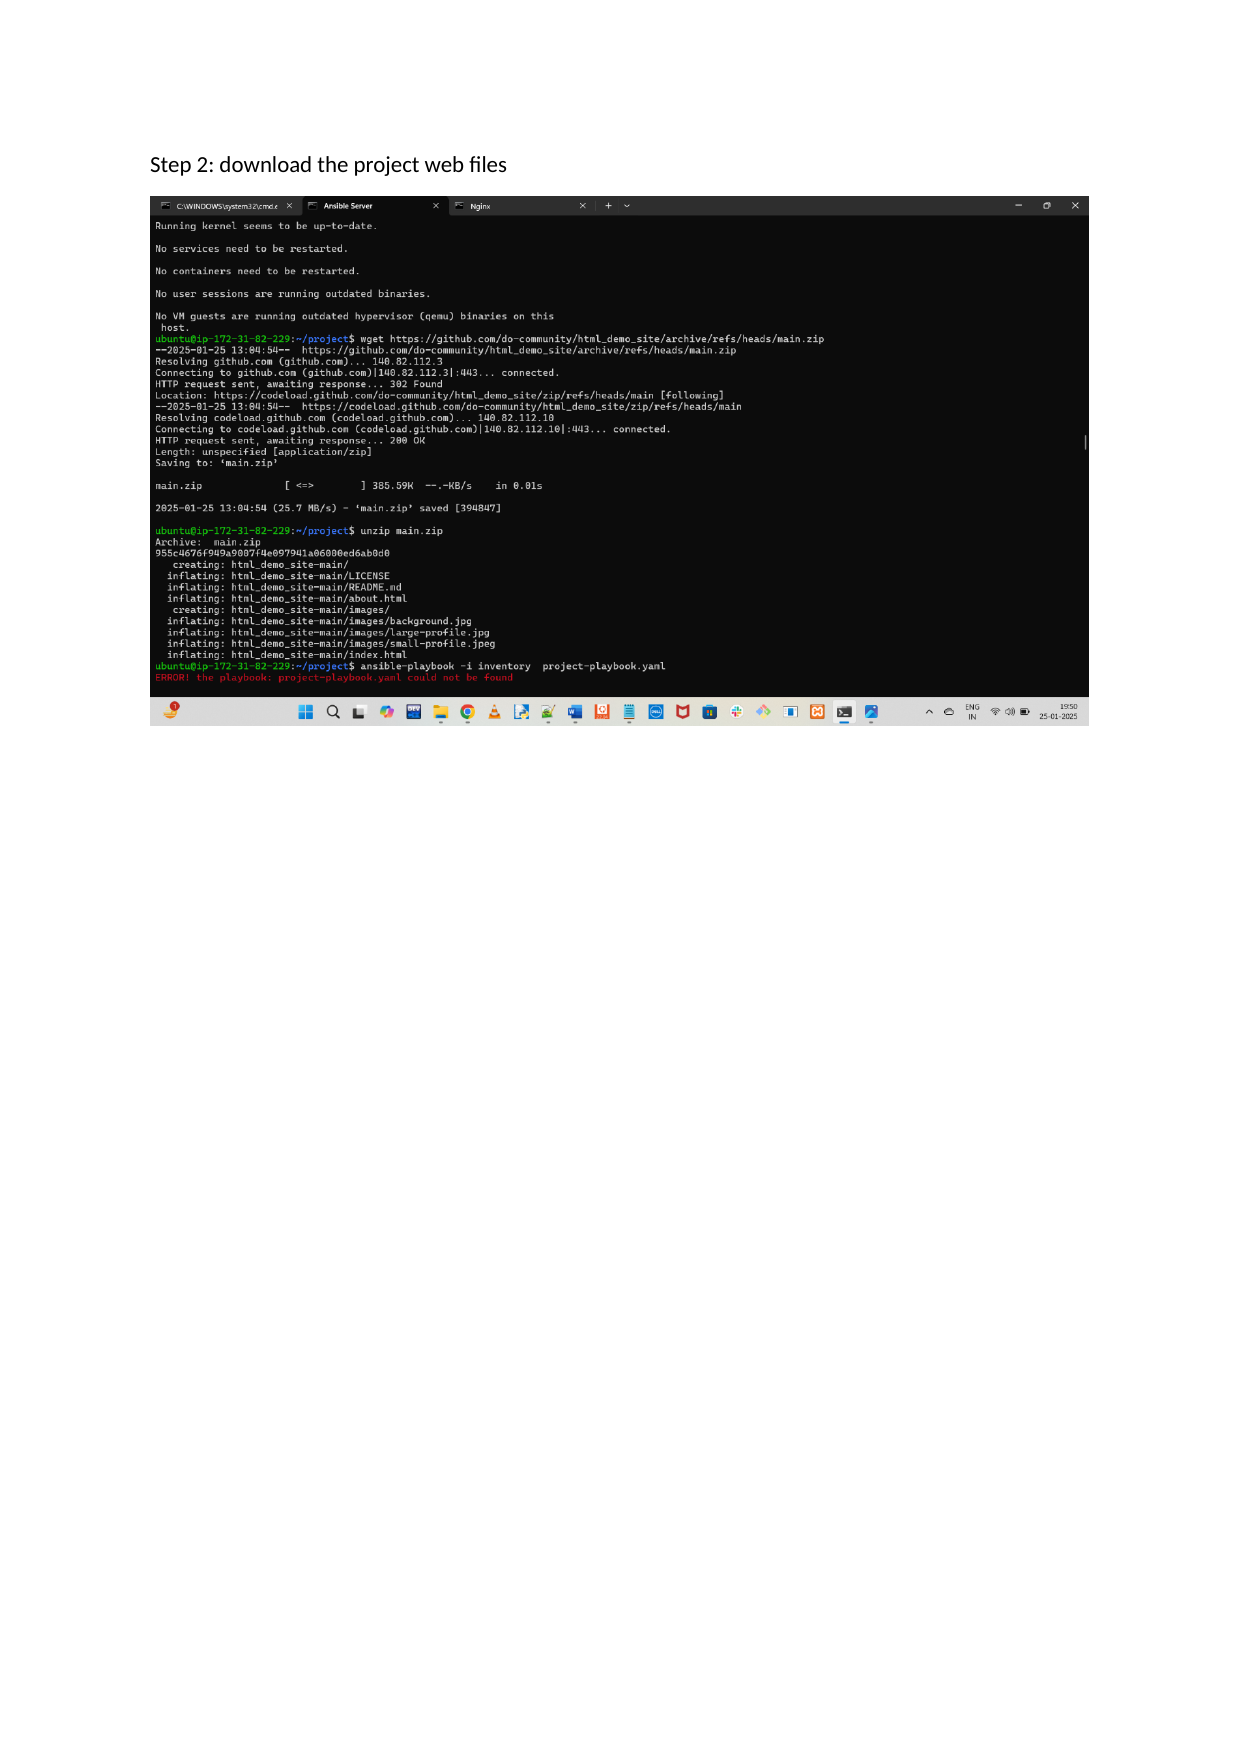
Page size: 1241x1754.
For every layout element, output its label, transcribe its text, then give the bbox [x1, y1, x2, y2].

picture [150, 196, 1089, 726]
text Step 2: download the project web files [150, 150, 1090, 178]
